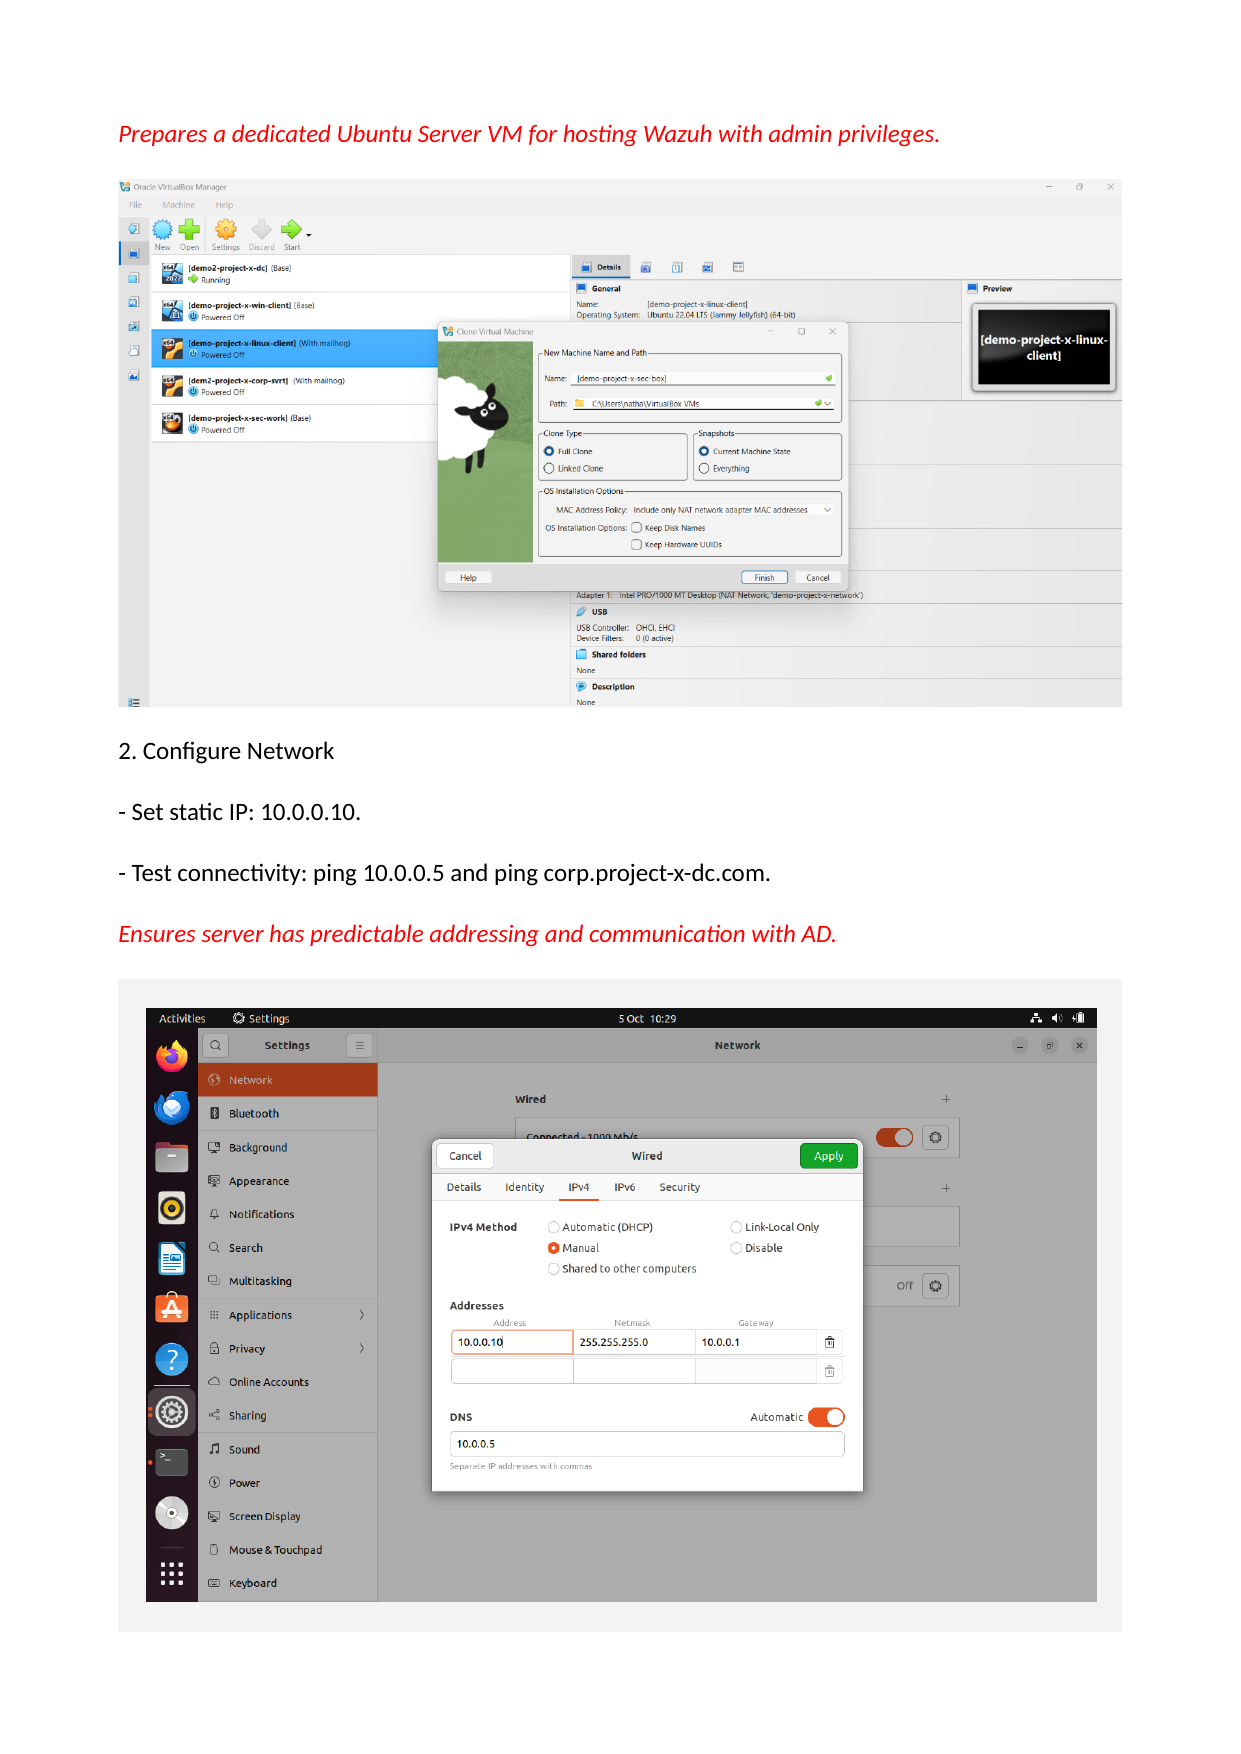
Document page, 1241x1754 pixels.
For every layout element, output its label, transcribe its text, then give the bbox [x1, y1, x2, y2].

text 2. Configure Network [118, 735, 1122, 766]
text - Set static IP: 10.0.0.10. - Test connectivity: ping 10.0.0.5 and ping corp.project-x-dc.com. [118, 796, 1122, 888]
text Prepares a dedicated Ubuntu Server VM for hosting Wazuh with admin privileges. [118, 118, 1122, 149]
picture [118, 179, 1123, 707]
picture [118, 979, 1123, 1632]
text Ensures server has predictable addressing and communication with AD. [118, 888, 1122, 949]
